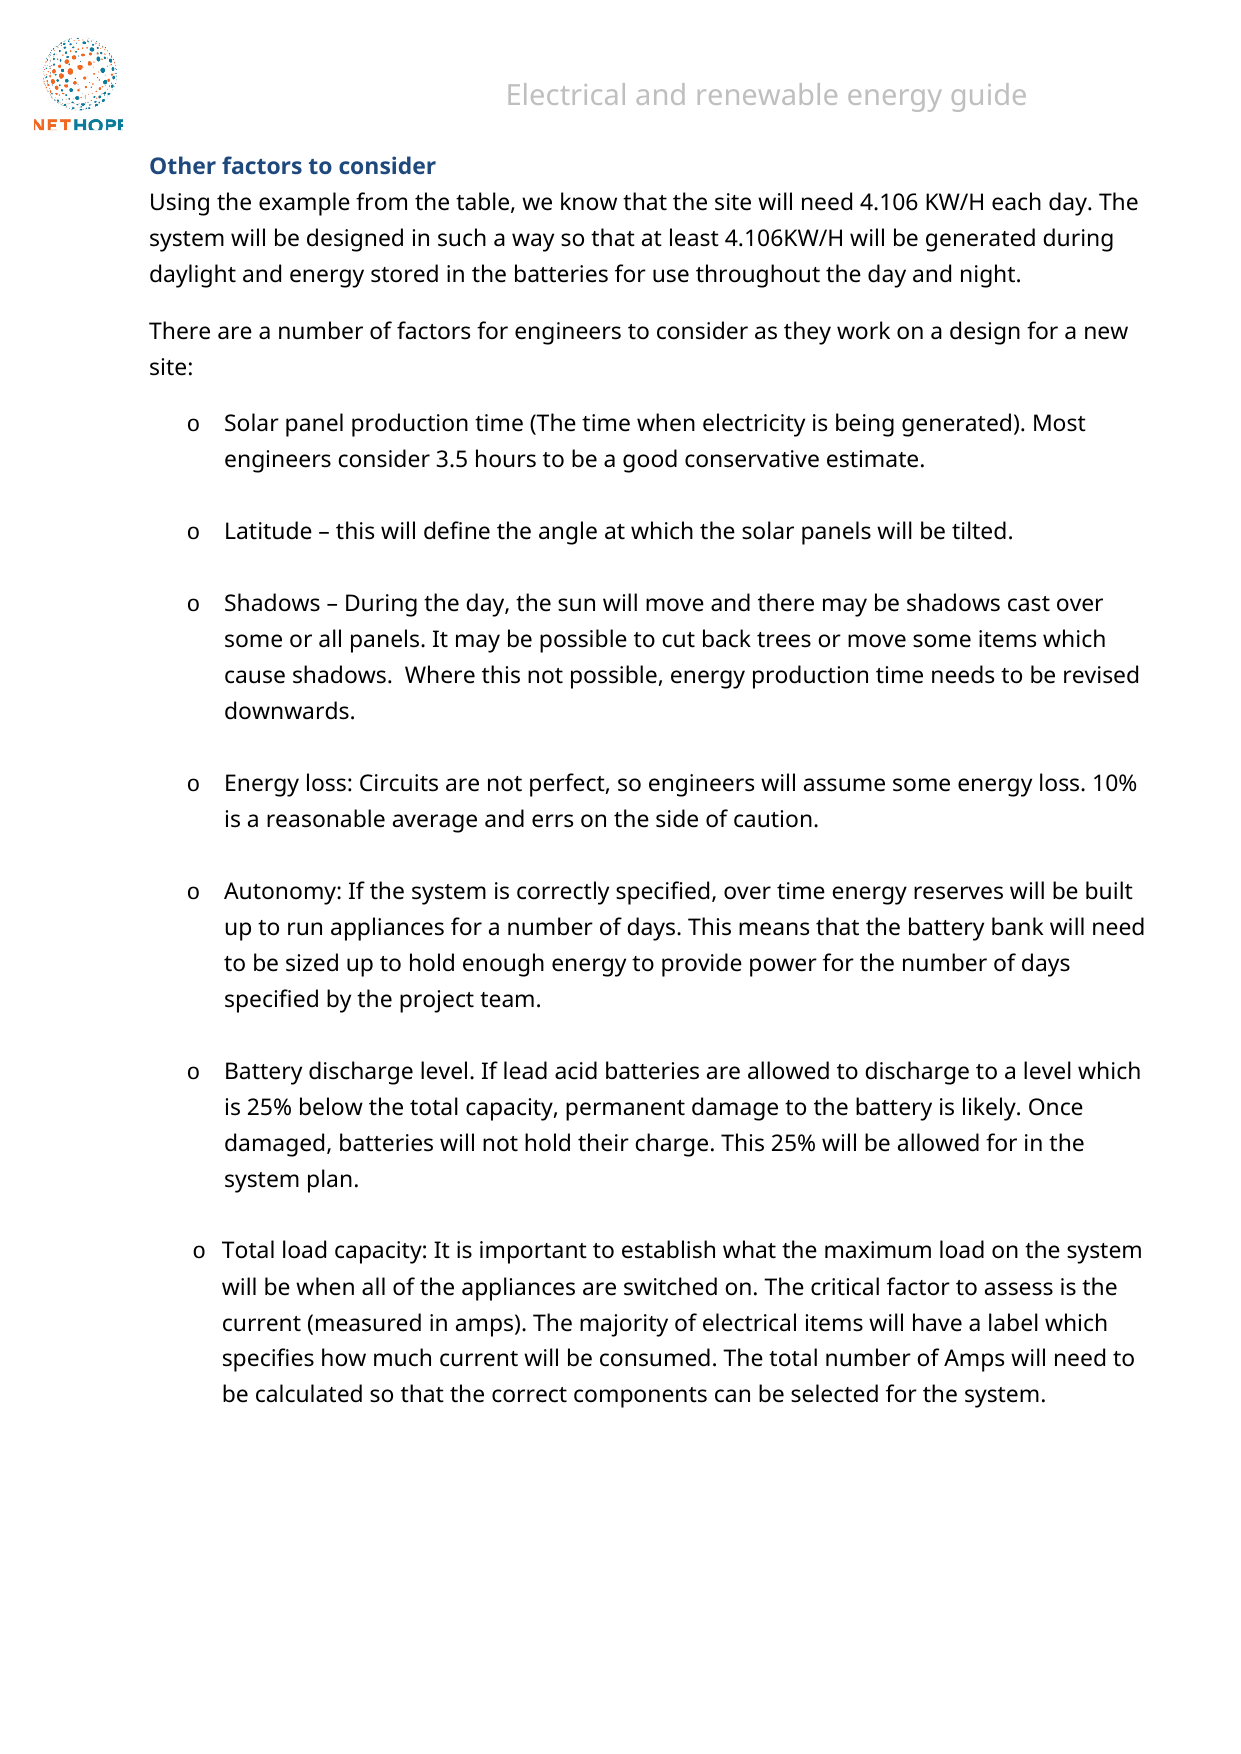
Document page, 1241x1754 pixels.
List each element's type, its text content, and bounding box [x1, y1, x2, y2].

text There are a number of factors for engineers to consider as they work on a design for a new site: [149, 314, 1152, 382]
text Using the example from the table, we know that the site will need 4.106 KW/H each day. The system will be designed in such a way so that at least 4.106KW/H will be generated during daylight and energy stored in the batteries for use throughout the day and night. [149, 186, 1152, 289]
list Latitude – this will define the angle at which the solar panels will be tilted. [186, 515, 1152, 582]
list Total load capacity: It is important to establish what the maximum load on the system will be when all of the appliances are switched on. The critical factor to assess is the current (measured in amps). The majority of electrical items will have a label which specifies how much current will be consumed. The total number of Amps will need to be calculated so that the correct components can be selected for the system. [192, 1234, 1152, 1446]
list Solar panel production time (The time when electricity is being generated). Most engineers consider 3.5 hours to be a good conservative estimate. [186, 407, 1152, 511]
subtitle Other factors to consider [149, 150, 1152, 181]
list Energy loss: Circuits are not perfect, so engineers will assume some energy loss. 10% is a reasonable average and errs on the side of caution. [186, 767, 1152, 870]
picture [32, 37, 123, 128]
list Autonomy: If the system is correctly specified, over time energy reserves will be built up to run appliances for a number of days. This means that the battery bank will need to be sized up to hold enough energy to provide power for the number of days specified by the project team. [186, 875, 1152, 1050]
list Shadows – During the day, the sun will move and there may be shadows cast over some or all panels. It may be possible to cut back trees or move some items which cause shadows. Where this not possible, energy production time needs to be revised downwards. [186, 587, 1152, 762]
list Battery discharge level. If lead acid batteries are allowed to discharge to a level which is 25% below the total capacity, permanent damage to the battery is likely. Once damaged, batteries will not hold their charge. This 25% will be allowed for in the system plan. [186, 1055, 1152, 1230]
